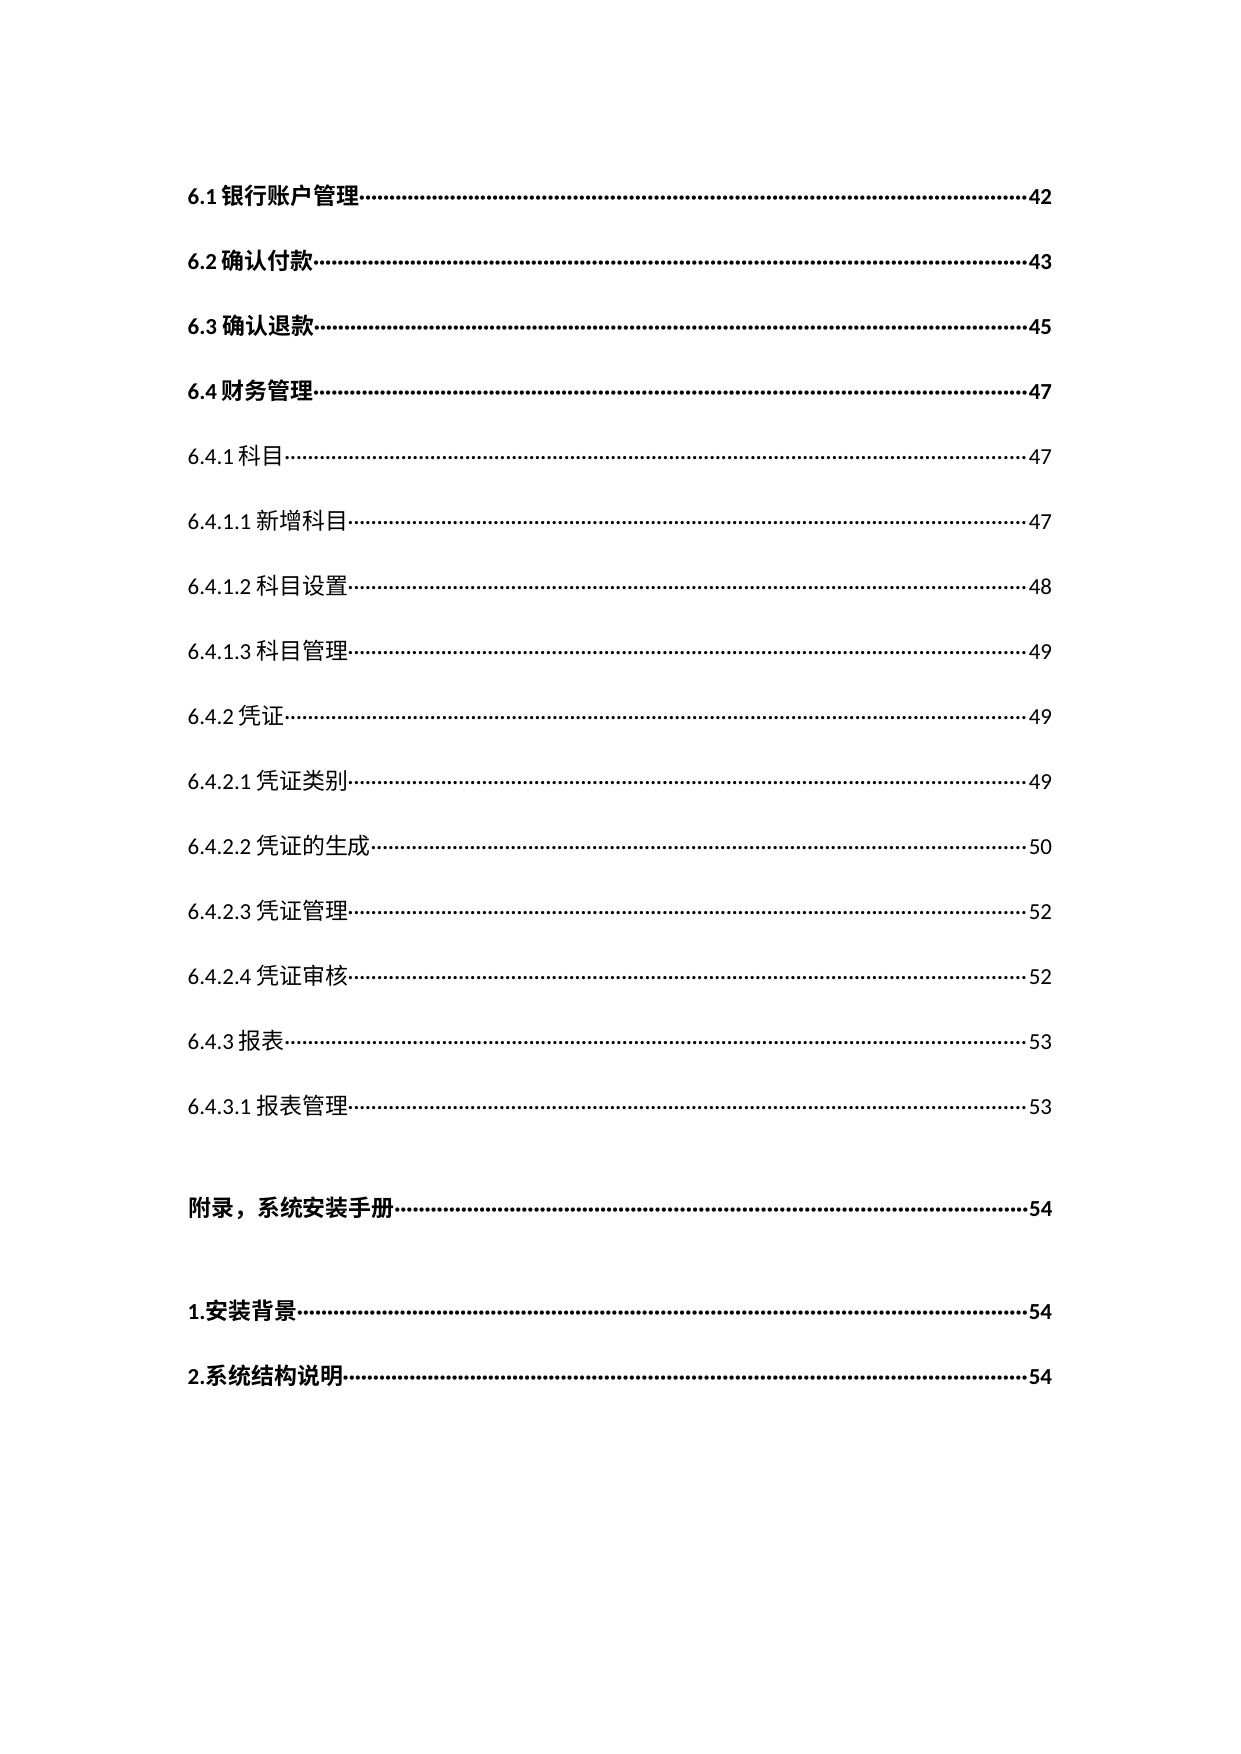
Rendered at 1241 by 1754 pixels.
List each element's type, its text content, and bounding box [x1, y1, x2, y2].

text 6.4.1.2科目设置 48 [187, 552, 1053, 617]
text 1.安装背景 54 [187, 1277, 1053, 1342]
text 6.4.2.1凭证类别 49 [187, 747, 1053, 812]
text 6.4.2凭证 49 [187, 682, 1053, 747]
text 6.4.2.3凭证管理 52 [187, 877, 1053, 942]
text 附录，系统安装手册 54 [187, 1174, 1053, 1239]
text 6.4.3报表 53 [187, 1007, 1053, 1072]
text 6.4.1.3科目管理 49 [187, 617, 1053, 682]
text 6.4.1科目 47 [187, 422, 1053, 487]
text 6.2确认付款 43 [187, 227, 1053, 292]
text 6.1银行账户管理 42 [187, 162, 1053, 227]
text 6.4.3.1报表管理 53 [187, 1072, 1053, 1137]
text 6.4.2.2凭证的生成 50 [187, 812, 1053, 877]
text 2.系统结构说明 54 [187, 1342, 1053, 1407]
text 6.4.2.4凭证审核 52 [187, 942, 1053, 1007]
text 6.4.1.1新增科目 47 [187, 487, 1053, 552]
text 6.3 确认退款 45 [187, 292, 1053, 357]
text 6.4财务管理 47 [187, 357, 1053, 422]
